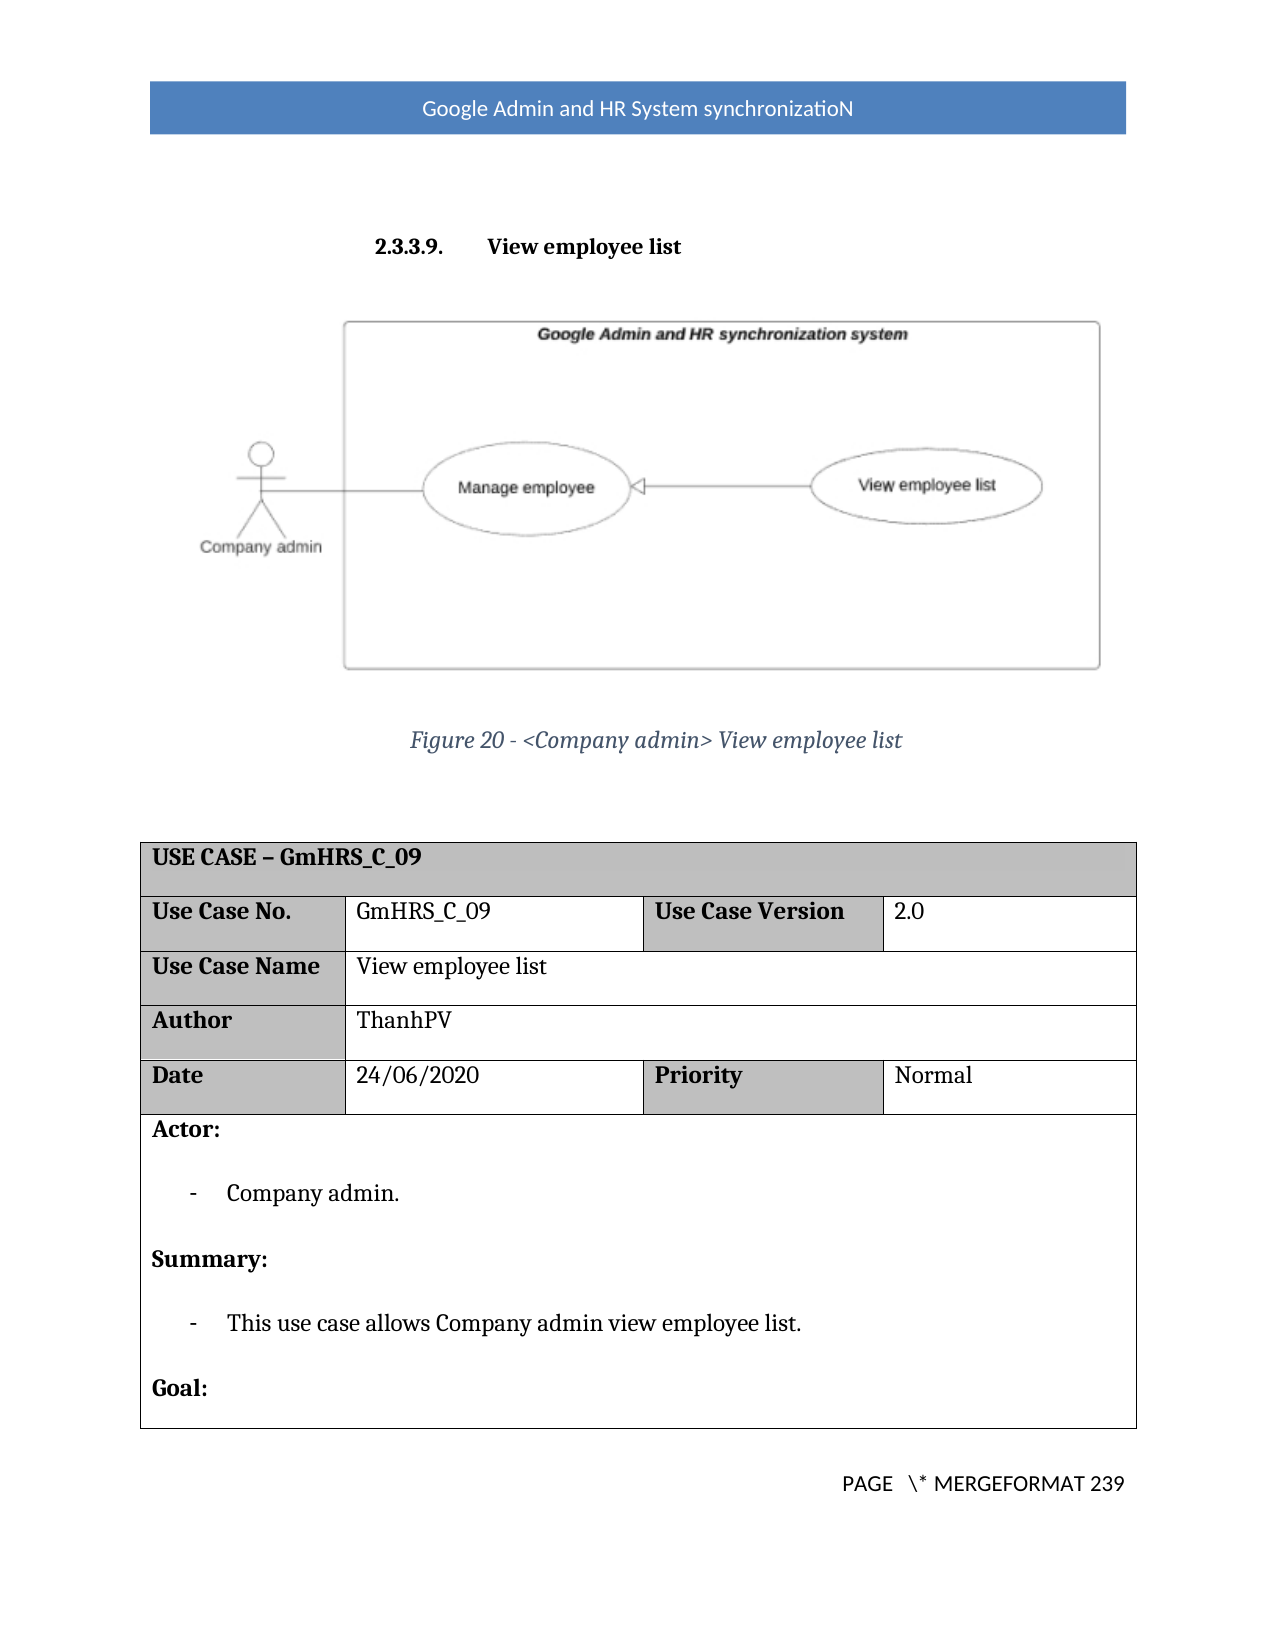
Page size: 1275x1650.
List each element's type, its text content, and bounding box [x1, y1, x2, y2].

table_cell Priority [644, 1061, 883, 1114]
table_cell GmHRS_C_09 [346, 897, 643, 951]
table_cell View employee list [346, 952, 1136, 1005]
picture [187, 293, 1129, 694]
table_cell Use Case No. [141, 897, 345, 951]
table_cell Use Case Version [644, 897, 883, 951]
subtitle View employee list [375, 234, 1125, 260]
table_cell 24/06/2020 [346, 1061, 643, 1114]
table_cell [141, 1115, 1136, 1427]
table_cell 2.0 [884, 897, 1136, 951]
table_cell ThanhPV [346, 1006, 1136, 1059]
table_header USE CASE – GmHRS_C_09 [141, 843, 1136, 896]
table_cell Use Case Name [141, 952, 345, 1005]
table_cell Date [141, 1061, 345, 1114]
table_cell Normal [884, 1061, 1136, 1114]
text Figure 20 - <Company admin> View employee list [187, 726, 1125, 755]
table_cell Author [141, 1006, 345, 1059]
